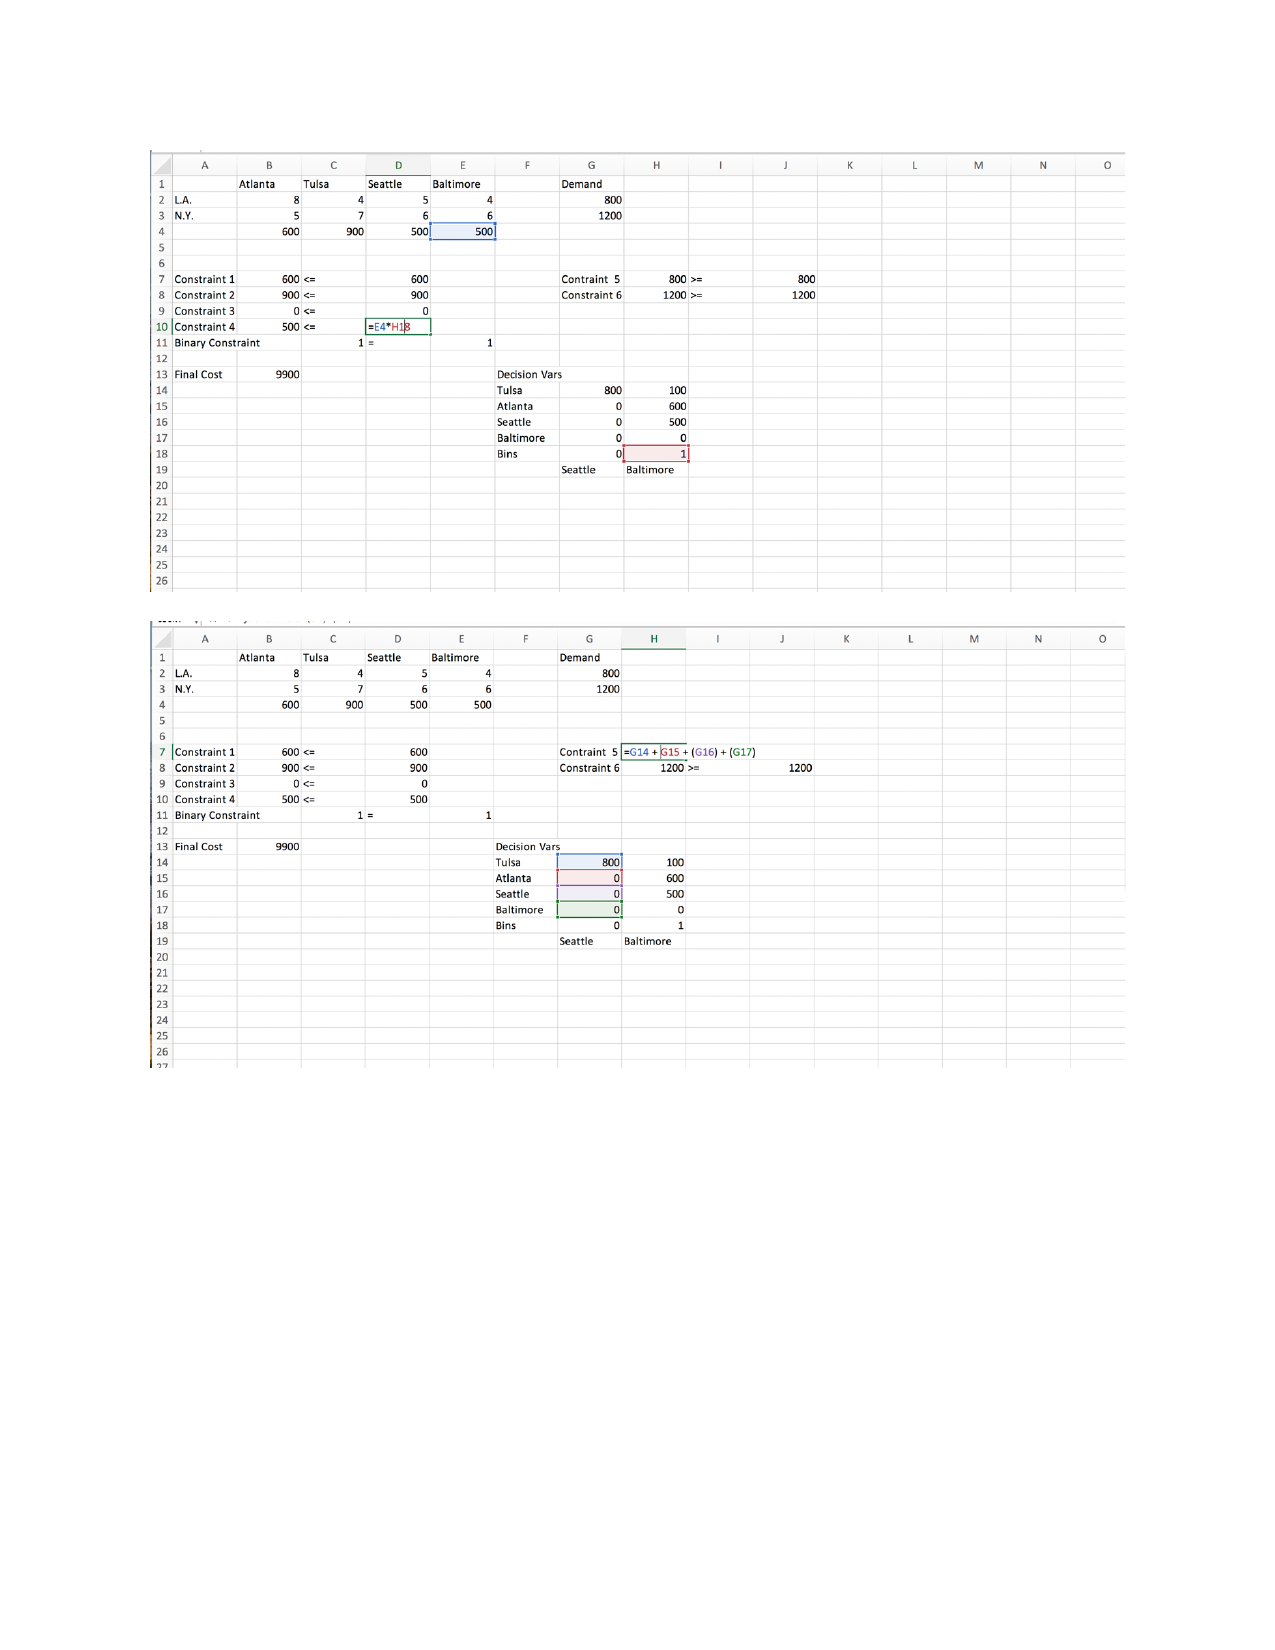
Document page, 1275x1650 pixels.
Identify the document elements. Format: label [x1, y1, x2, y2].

picture [150, 150, 1125, 592]
picture [150, 621, 1125, 1068]
